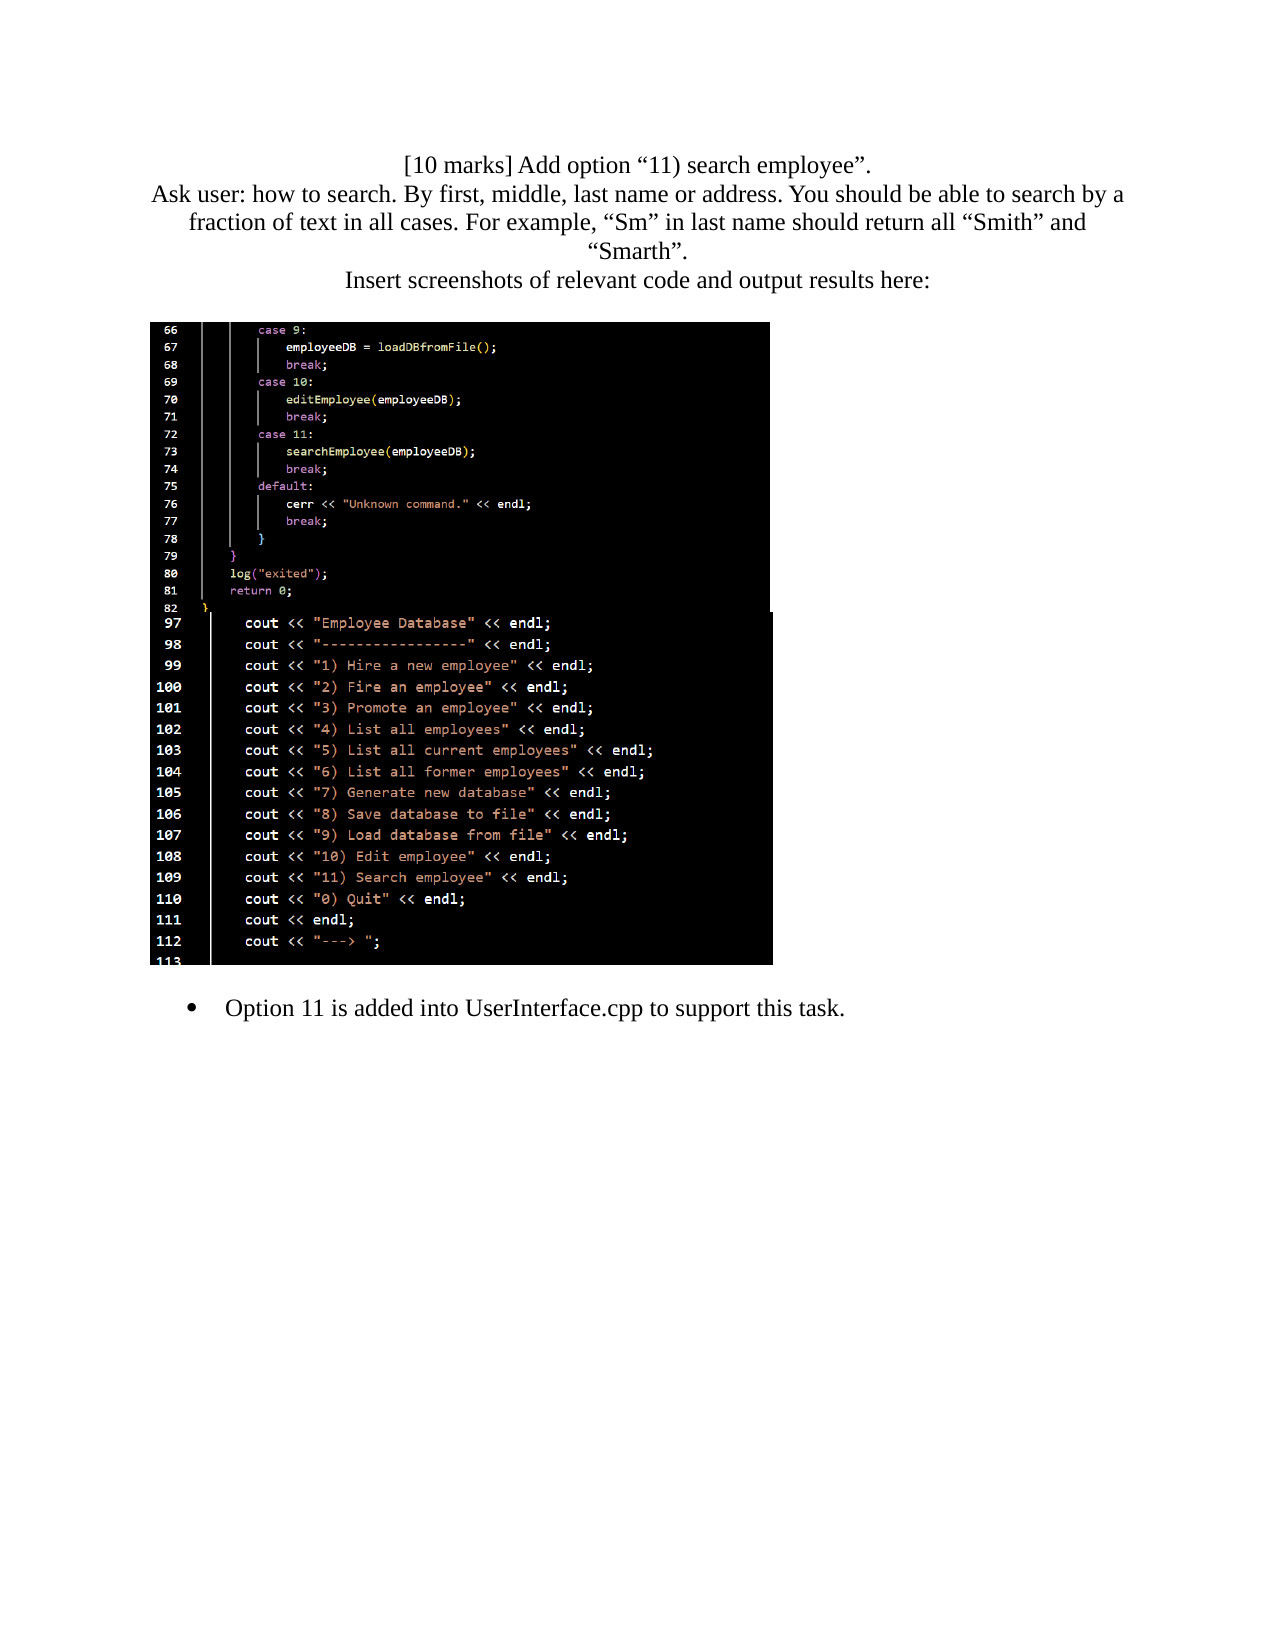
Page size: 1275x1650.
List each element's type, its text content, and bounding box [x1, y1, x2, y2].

text Insert screenshots of relevant code and output results here: [150, 265, 1125, 294]
picture [150, 322, 773, 965]
text [10 marks] Add option “11) search employee”. [150, 150, 1125, 179]
text Ask user: how to search. By first, middle, last name or address. You should be able to search by a fraction of text in all cases. For example, “Sm” in last name should return all “Smith” and “Smarth”. [150, 179, 1125, 265]
list Option 11 is added into UserInterface.cpp to support this task. [187, 993, 1125, 1022]
